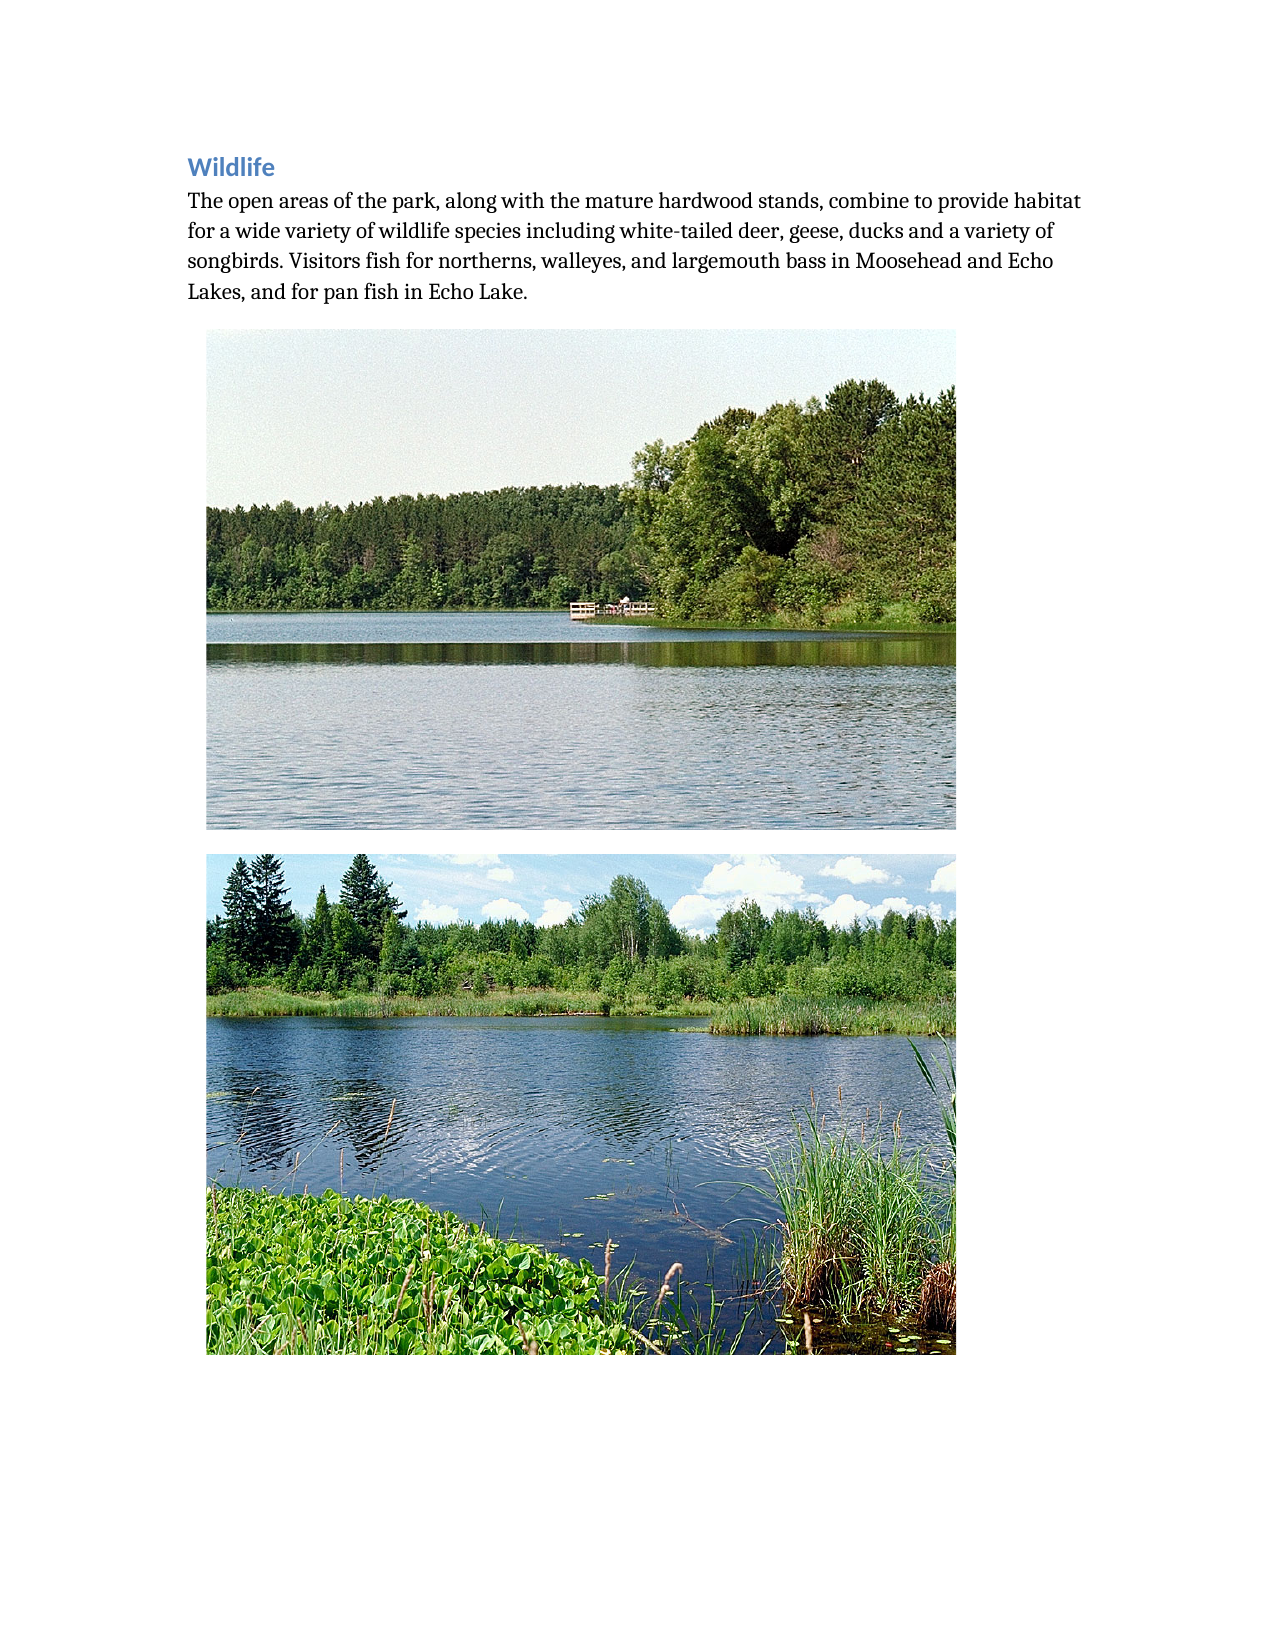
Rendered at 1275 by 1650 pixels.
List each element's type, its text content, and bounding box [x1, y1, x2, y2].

text The open areas of the park, along with the mature hardwood stands, combine to provide habitat for a wide variety of wildlife species including white-tailed deer, geese, ducks and a variety of songbirds. Visitors fish for northerns, walleyes, and largemouth bass in Moosehead and Echo Lakes, and for pan fish in Echo Lake. [187, 188, 1087, 305]
picture [206, 329, 957, 830]
picture [206, 854, 957, 1355]
subtitle Wildlife [187, 150, 1087, 183]
